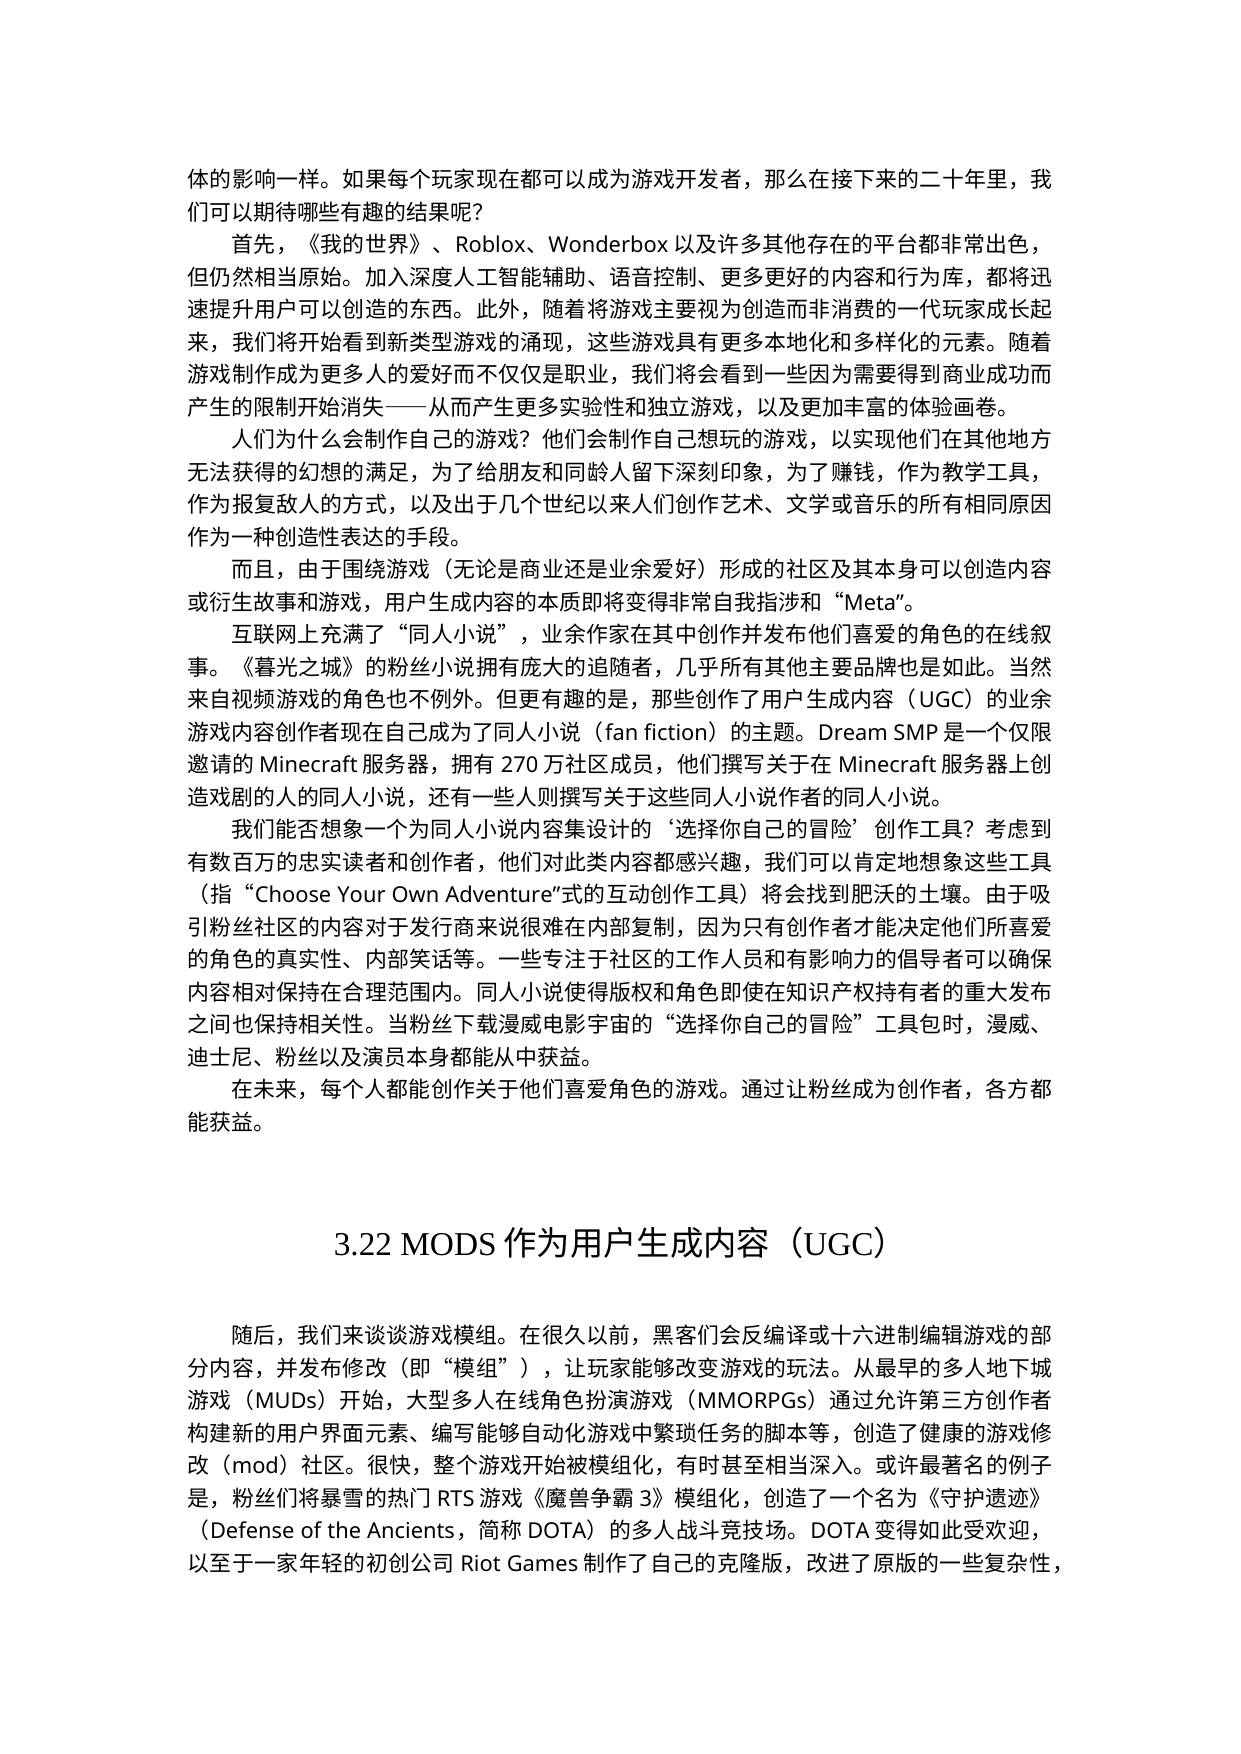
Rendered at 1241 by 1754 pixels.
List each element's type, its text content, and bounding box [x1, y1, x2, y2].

text 人们为什么会制作自己的游戏？他们会制作自己想玩的游戏，以实现他们在其他地方无法获得的幻想的满足，为了给朋友和同龄人留下深刻印象，为了赚钱，作为教学工具，作为报复敌人的方式，以及出于几个世纪以来人们创作艺术、文学或音乐的所有相同原因，作为一种创造性表达的手段。 [187, 422, 1053, 552]
text 我们能否想象一个为同人小说内容集设计的‘选择你自己的冒险’创作工具？考虑到有数百万的忠实读者和创作者，他们对此类内容都感兴趣，我们可以肯定地想象这些工具（指“Choose Your Own Adventure”式的互动创作工具）将会找到肥沃的土壤。由于吸引粉丝社区的内容对于发行商来说很难在内部复制，因为只有创作者才能决定他们所喜爱的角色的真实性、内部笑话等。一些专注于社区的工作人员和有影响力的倡导者可以确保内容相对保持在合理范围内。同人小说使得版权和角色即使在知识产权持有者的重大发布之间也保持相关性。当粉丝下载漫威电影宇宙的“选择你自己的冒险”工具包时，漫威、迪士尼、粉丝以及演员本身都能从中获益。 [187, 812, 1053, 1072]
text 在未来，每个人都能创作关于他们喜爱角色的游戏。通过让粉丝成为创作者，各方都能获益。 [187, 1072, 1053, 1137]
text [187, 1318, 1053, 1578]
text 而且，由于围绕游戏（无论是商业还是业余爱好）形成的社区及其本身可以创造内容或衍生故事和游戏，用户生成内容的本质即将变得非常自我指涉和“Meta”。 [187, 552, 1053, 617]
text 互联网上充满了“同人小说”，业余作家在其中创作并发布他们喜爱的角色的在线叙事。《暮光之城》的粉丝小说拥有庞大的追随者，几乎所有其他主要品牌也是如此。当然，来自视频游戏的角色也不例外。但更有趣的是，那些创作了用户生成内容（UGC）的业余游戏内容创作者现在自己成为了同人小说（fan fiction）的主题。Dream SMP是一个仅限邀请的Minecraft服务器，拥有270万社区成员，他们撰写关于在Minecraft服务器上创造戏剧的人的同人小说，还有一些人则撰写关于这些同人小说作者的同人小说。 [187, 617, 1053, 812]
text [187, 162, 1053, 227]
subtitle 3.22 MODS作为用户生成内容（UGC） [187, 1211, 1053, 1276]
text 首先，《我的世界》、Roblox、Wonderbox以及许多其他存在的平台都非常出色，但仍然相当原始。加入深度人工智能辅助、语音控制、更多更好的内容和行为库，都将迅速提升用户可以创造的东西。此外，随着将游戏主要视为创造而非消费的一代玩家成长起来，我们将开始看到新类型游戏的涌现，这些游戏具有更多本地化和多样化的元素。随着游戏制作成为更多人的爱好而不仅仅是职业，我们将会看到一些因为需要得到商业成功而产生的限制开始消失——从而产生更多实验性和独立游戏，以及更加丰富的体验画卷。 [187, 227, 1053, 422]
